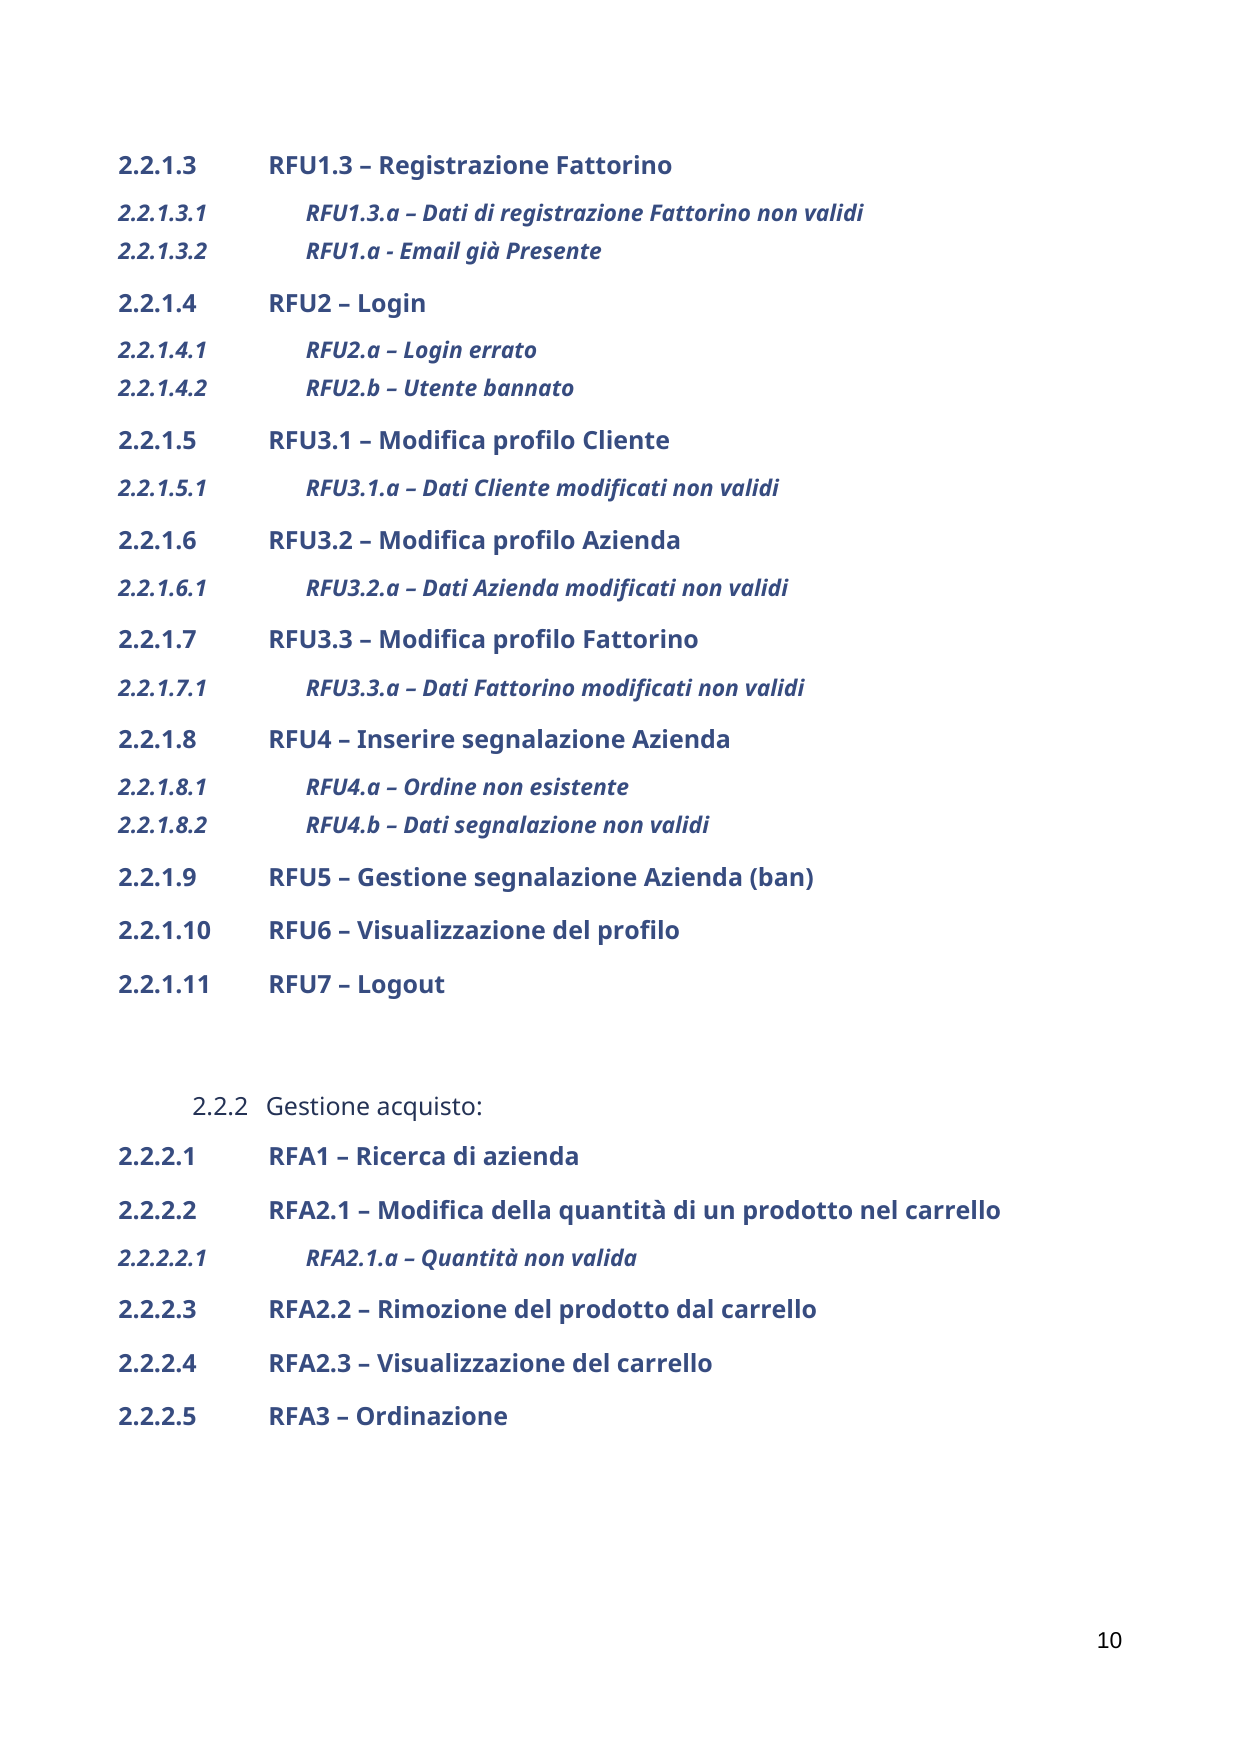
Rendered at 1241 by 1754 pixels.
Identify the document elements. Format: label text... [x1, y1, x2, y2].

subtitle RFA2.3 – Visualizzazione del carrello [118, 1346, 1122, 1380]
subtitle RFA2.1.a – Quantità non valida [118, 1242, 1122, 1273]
subtitle RFU3.1 – Modifica profilo Cliente [118, 423, 1122, 457]
subtitle RFU7 – Logout [118, 966, 1122, 1000]
subtitle RFU3.2 – Modifica profilo Azienda [118, 522, 1122, 557]
subtitle RFA2.2 – Rimozione del prodotto dal carrello [118, 1292, 1122, 1326]
subtitle RFU4.a – Ordine non esistente [118, 771, 1122, 802]
subtitle RFA3 – Ordinazione [118, 1399, 1122, 1433]
subtitle RFU2.b – Utente bannato [118, 372, 1122, 404]
subtitle RFU3.3 – Modifica profilo Fattorino [118, 622, 1122, 656]
subtitle RFU2.a – Login errato [118, 334, 1122, 366]
subtitle RFU3.1.a – Dati Cliente modificati non validi [118, 472, 1122, 503]
subtitle RFA2.1 – Modifica della quantità di un prodotto nel carrello [118, 1192, 1122, 1227]
subtitle RFU3.3.a – Dati Fattorino modificati non validi [118, 671, 1122, 703]
subtitle Gestione acquisto: [192, 1088, 1122, 1122]
subtitle RFU4 – Inserire segnalazione Azienda [118, 722, 1122, 756]
subtitle RFU4.b – Dati segnalazione non validi [118, 809, 1122, 840]
subtitle RFU6 – Visualizzazione del profilo [118, 913, 1122, 947]
subtitle RFU1.3.a – Dati di registrazione Fattorino non validi [118, 197, 1122, 228]
subtitle RFU3.2.a – Dati Azienda modificati non validi [118, 572, 1122, 603]
subtitle RFU5 – Gestione segnalazione Azienda (ban) [118, 859, 1122, 893]
subtitle RFU1.a - Email già Presente [118, 235, 1122, 266]
subtitle RFU2 – Login [118, 285, 1122, 319]
subtitle RFA1 – Ricerca di azienda [118, 1139, 1122, 1173]
subtitle RFU1.3 – Registrazione Fattorino [118, 148, 1122, 182]
